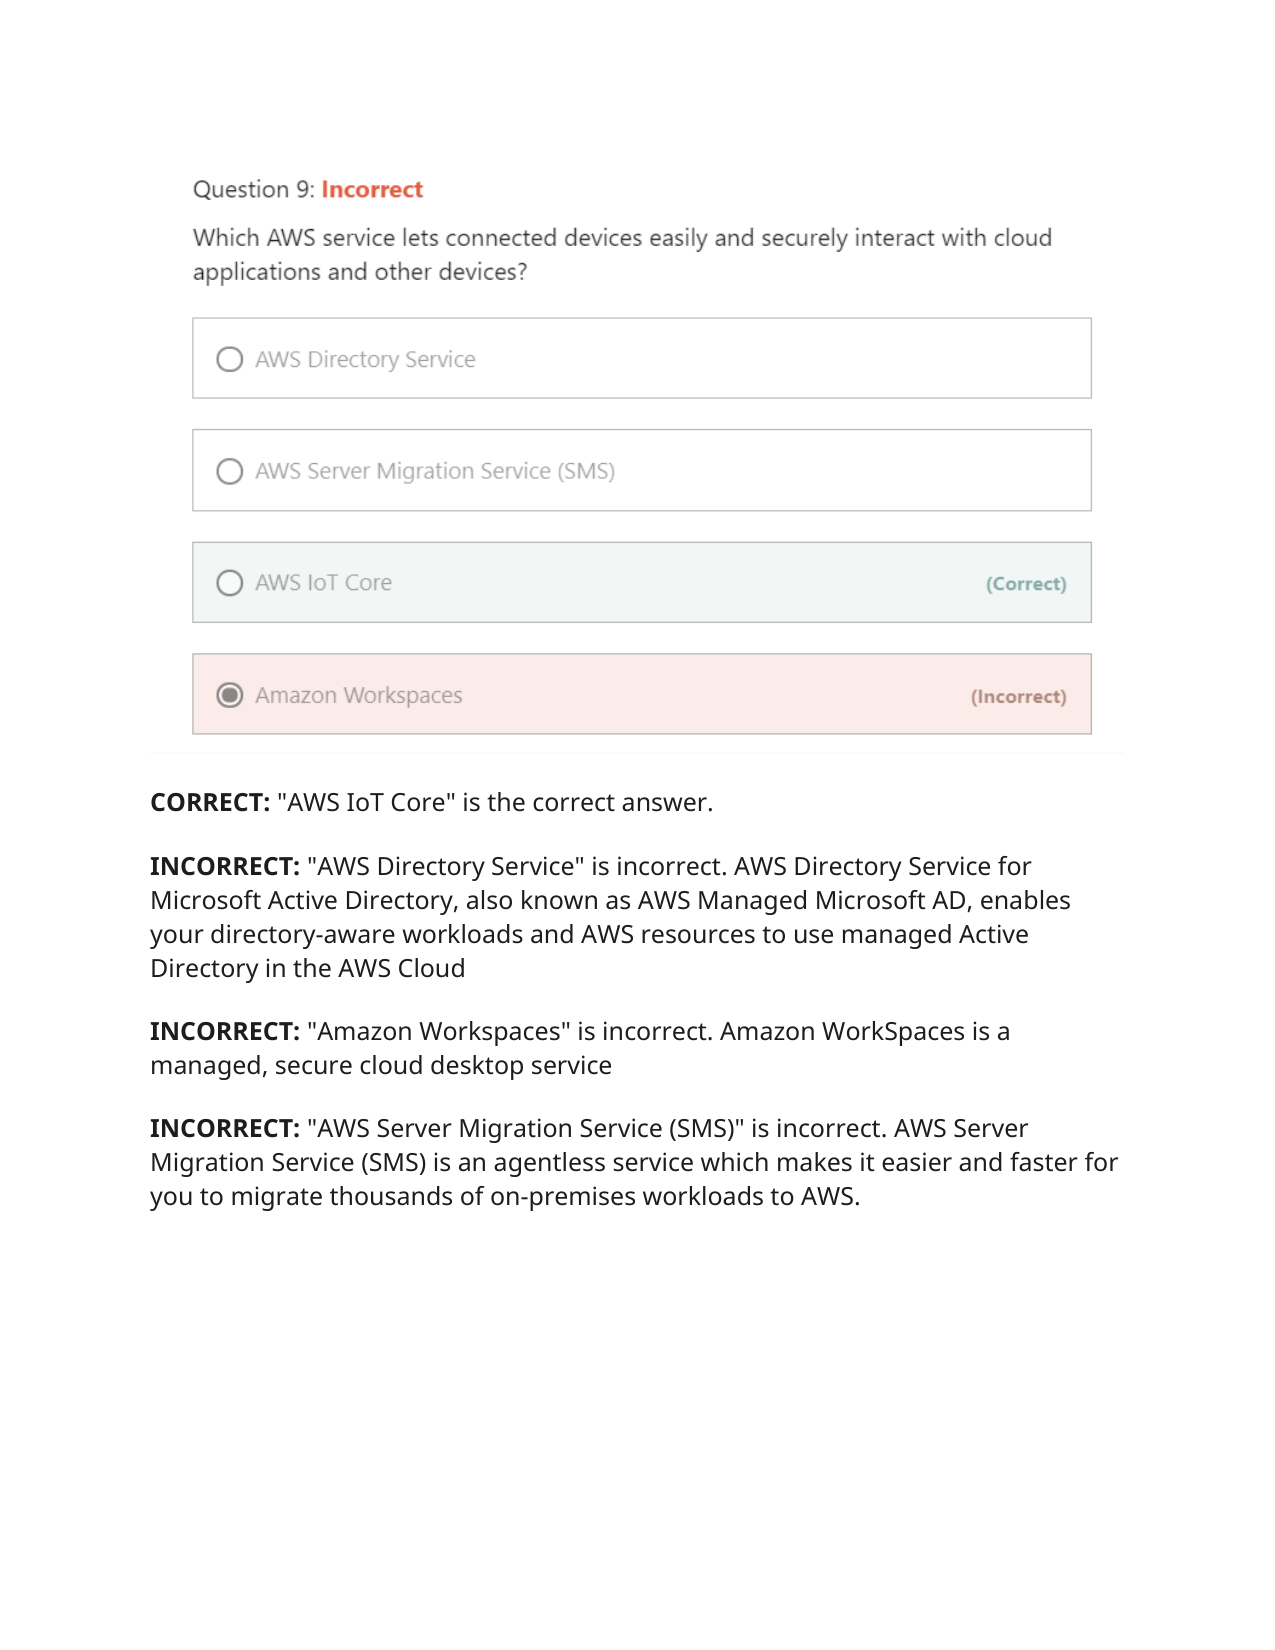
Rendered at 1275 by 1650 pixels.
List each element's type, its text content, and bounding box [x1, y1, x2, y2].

picture [150, 150, 1125, 754]
text INCORRECT: "AWS Server Migration Service (SMS)" is incorrect. AWS Server Migration Service (SMS) is an agentless service which makes it easier and faster for you to migrate thousands of on-premises workloads to AWS. [150, 1111, 1125, 1213]
text CORRECT: "AWS IoT Core" is the correct answer. [150, 785, 1125, 819]
text INCORRECT: "AWS Directory Service" is incorrect. AWS Directory Service for Microsoft Active Directory, also known as AWS Managed Microsoft AD, enables your directory-aware workloads and AWS resources to use managed Active Directory in the AWS Cloud [150, 848, 1125, 984]
text INCORRECT: "Amazon Workspaces" is incorrect. Amazon WorkSpaces is a managed, secure cloud desktop service [150, 1014, 1125, 1082]
